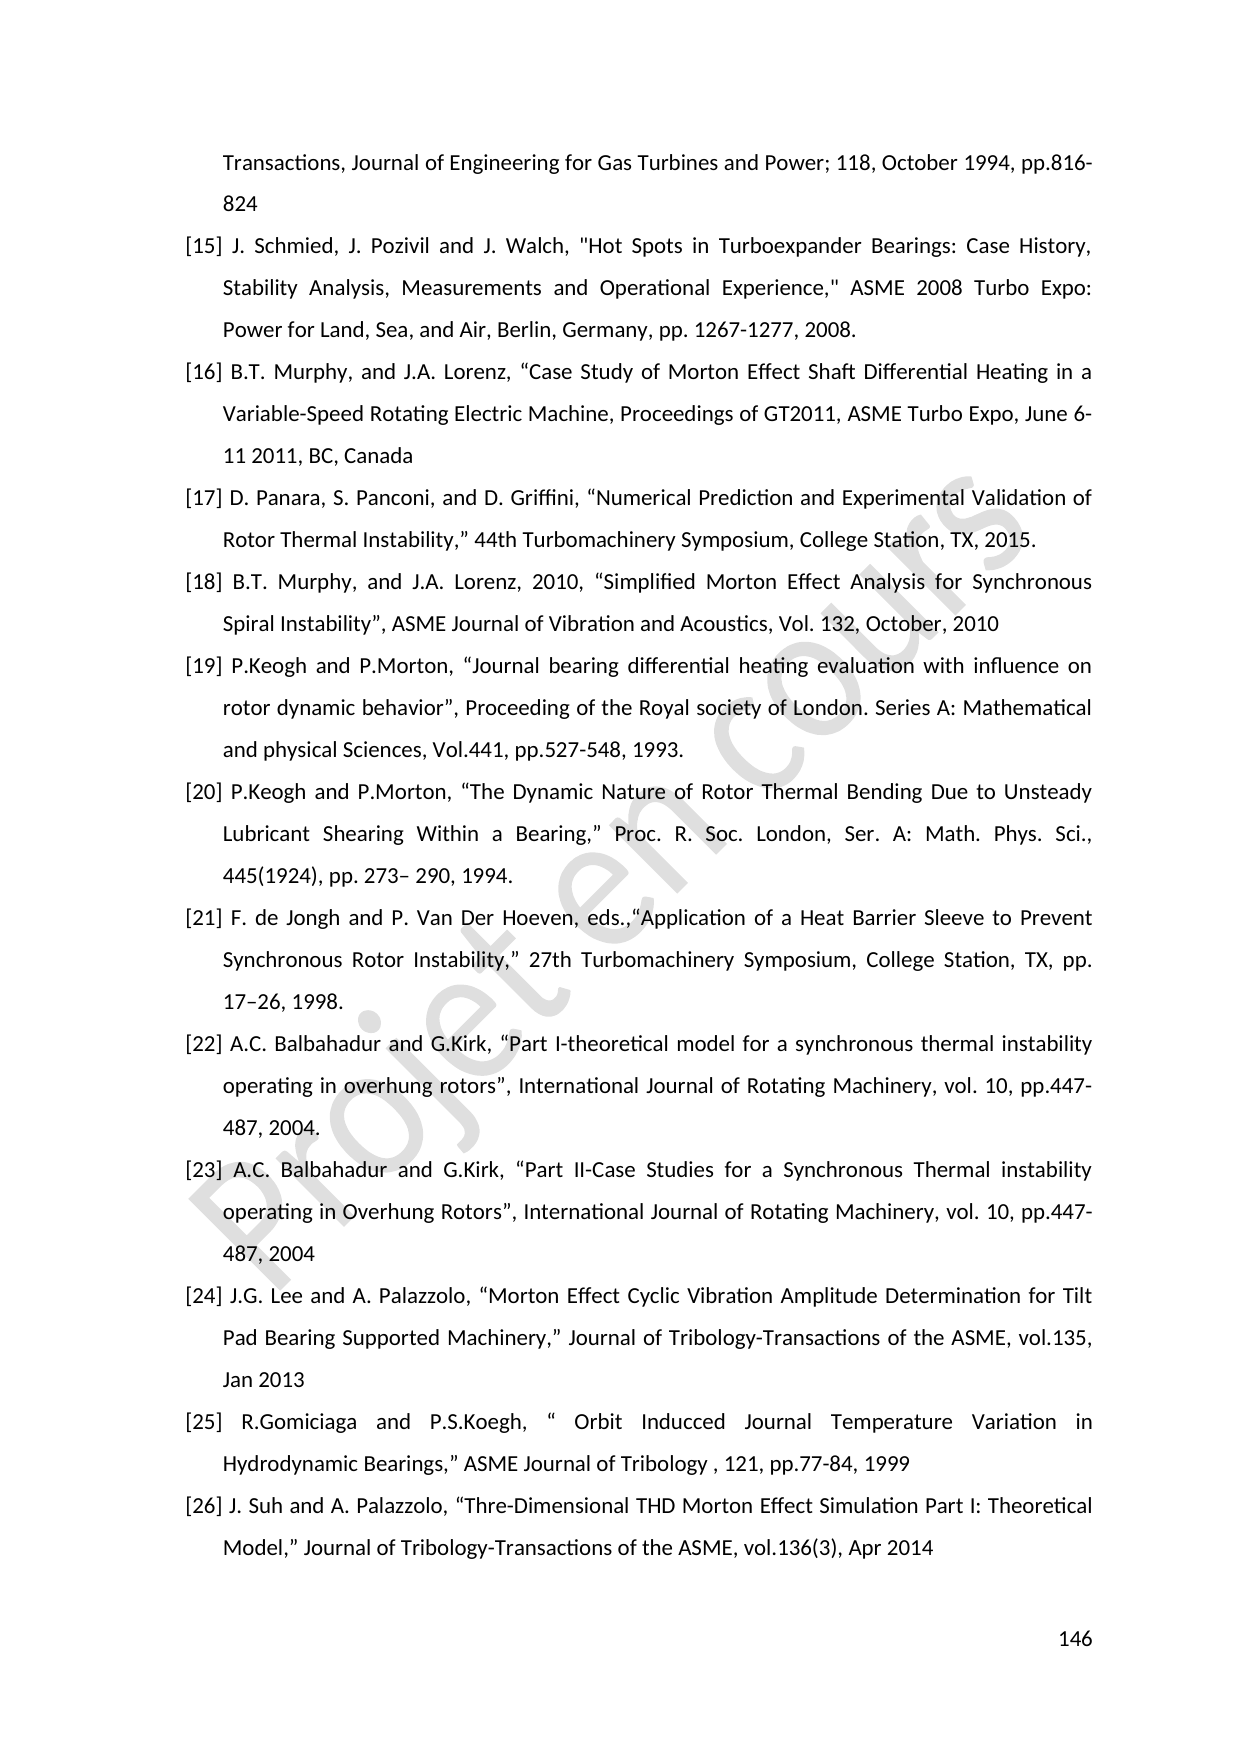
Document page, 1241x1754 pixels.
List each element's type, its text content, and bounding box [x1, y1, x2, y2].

list J. Schmied, J. Pozivil and J. Walch, "Hot Spots in Turboexpander Bearings: Case History, Stability Analysis, Measurements and Operational Experience," ASME 2008 Turbo Expo: Power for Land, Sea, and Air, Berlin, Germany, pp. 1267-1277, 2008. [185, 232, 1093, 343]
list B.T. Murphy, and J.A. Lorenz, 2010, “Simplified Morton Effect Analysis for Synchronous Spiral Instability”, ASME Journal of Vibration and Acoustics, Vol. 132, October, 2010 [185, 567, 1093, 637]
list F. de Jongh and P. Van Der Hoeven, eds.,“Application of a Heat Barrier Sleeve to Prevent Synchronous Rotor Instability,” 27th Turbomachinery Symposium, College Station, TX, pp. 17–26, 1998. [185, 903, 1093, 1015]
list A.C. Balbahadur and G.Kirk, “Part II-Case Studies for a Synchronous Thermal instability operating in Overhung Rotors”, International Journal of Rotating Machinery, vol. 10, pp.447-487, 2004 [185, 1155, 1093, 1267]
list R.Gomiciaga and P.S.Koegh, “ Orbit Inducced Journal Temperature Variation in Hydrodynamic Bearings,” ASME Journal of Tribology , 121, pp.77-84, 1999 [185, 1407, 1093, 1477]
list A.C. Balbahadur and G.Kirk, “Part I-theoretical model for a synchronous thermal instability operating in overhung rotors”, International Journal of Rotating Machinery, vol. 10, pp.447-487, 2004. [185, 1029, 1093, 1141]
list P.Keogh and P.Morton, “The Dynamic Nature of Rotor Thermal Bending Due to Unsteady Lubricant Shearing Within a Bearing,” Proc. R. Soc. London, Ser. A: Math. Phys. Sci., 445(1924), pp. 273– 290, 1994. [185, 777, 1093, 889]
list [185, 148, 1093, 218]
list D. Panara, S. Panconi, and D. Griffini, “Numerical Prediction and Experimental Validation of Rotor Thermal Instability,” 44th Turbomachinery Symposium, College Station, TX, 2015. [185, 483, 1093, 553]
list B.T. Murphy, and J.A. Lorenz, “Case Study of Morton Effect Shaft Differential Heating in a Variable-Speed Rotating Electric Machine, Proceedings of GT2011, ASME Turbo Expo, June 6-11 2011, BC, Canada [185, 357, 1093, 469]
list J. Suh and A. Palazzolo, “Thre-Dimensional THD Morton Effect Simulation Part I: Theoretical Model,” Journal of Tribology-Transactions of the ASME, vol.136(3), Apr 2014 [185, 1491, 1093, 1561]
list P.Keogh and P.Morton, “Journal bearing differential heating evaluation with influence on rotor dynamic behavior”, Proceeding of the Royal society of London. Series A: Mathematical and physical Sciences, Vol.441, pp.527-548, 1993. [185, 651, 1093, 763]
list J.G. Lee and A. Palazzolo, “Morton Effect Cyclic Vibration Amplitude Determination for Tilt Pad Bearing Supported Machinery,” Journal of Tribology-Transactions of the ASME, vol.135, Jan 2013 [185, 1281, 1093, 1393]
